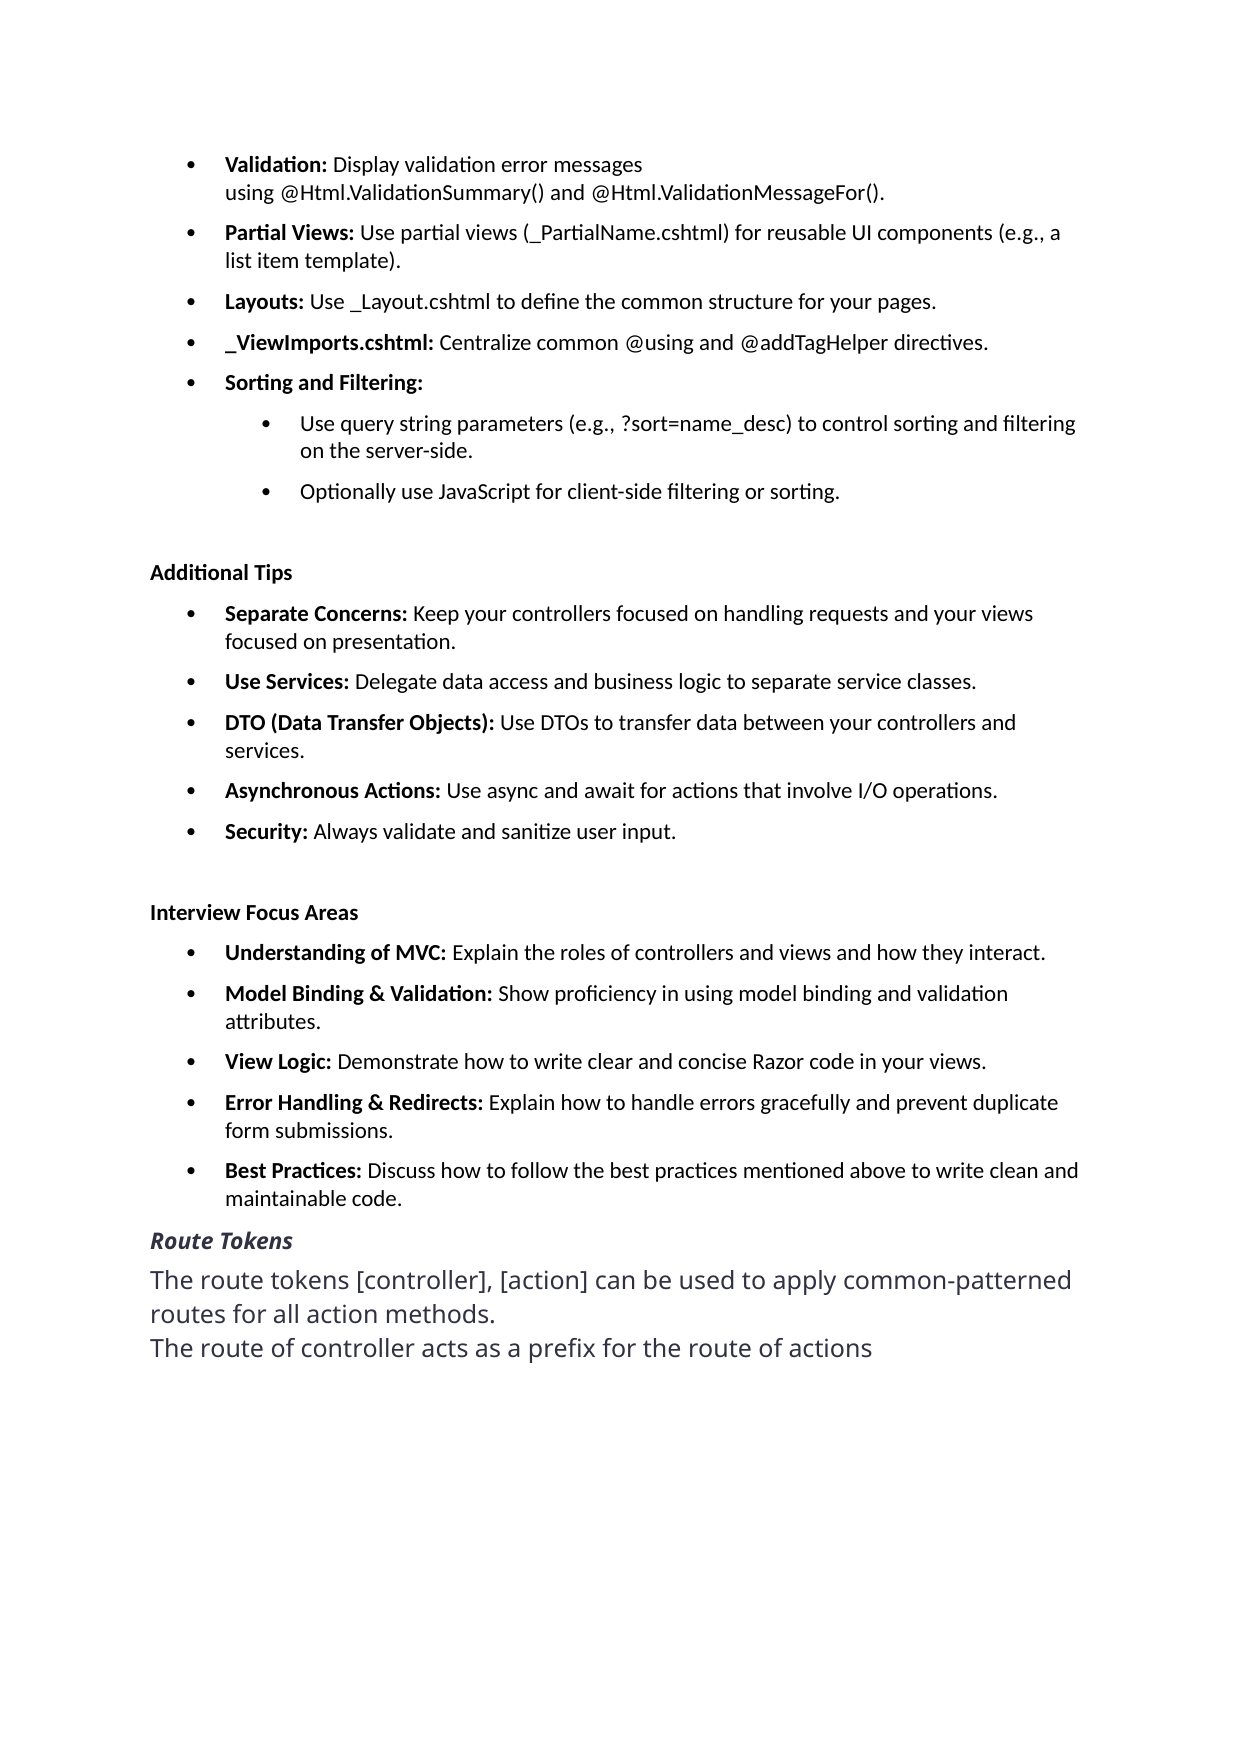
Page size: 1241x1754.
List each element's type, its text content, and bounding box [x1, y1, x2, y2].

list Best Practices: Discuss how to follow the best practices mentioned above to write clean and maintainable code. [187, 1157, 1090, 1213]
list Use query string parameters (e.g., ?sort=name_desc) to control sorting and filtering on the server-side. [262, 409, 1090, 465]
list Partial Views: Use partial views (_PartialName.cshtml) for reusable UI components (e.g., a list item template). [187, 218, 1090, 274]
text The route of controller acts as a prefix for the route of actions [150, 1331, 1090, 1365]
list Use Services: Delegate data access and business logic to separate service classes. [187, 667, 1090, 695]
list Optionally use JavaScript for client-side filtering or sorting. [262, 477, 1090, 505]
list Separate Concerns: Keep your controllers focused on handling requests and your views focused on presentation. [187, 599, 1090, 655]
list Layouts: Use _Layout.cshtml to define the common structure for your pages. [187, 287, 1090, 315]
list Validation: Display validation error messages using @Html.ValidationSummary() and @Html.ValidationMessageFor(). [187, 150, 1090, 206]
list Asynchronous Actions: Use async and await for actions that involve I/O operations. [187, 776, 1090, 804]
list View Logic: Demonstrate how to write clear and concise Razor code in your views. [187, 1047, 1090, 1076]
text Interview Focus Areas [150, 898, 1090, 926]
subtitle Route Tokens [150, 1225, 1090, 1256]
list Understanding of MVC: Explain the roles of controllers and views and how they interact. [187, 938, 1090, 966]
list Model Binding & Validation: Show proficiency in using model binding and validation attributes. [187, 979, 1090, 1035]
list Sorting and Filtering: [187, 368, 1090, 396]
text The route tokens [controller], [action] can be used to apply common-patterned routes for all action methods. [150, 1263, 1090, 1331]
text Additional Tips [150, 558, 1090, 586]
list DTO (Data Transfer Objects): Use DTOs to transfer data between your controllers and services. [187, 708, 1090, 764]
list Security: Always validate and sanitize user input. [187, 817, 1090, 845]
list Error Handling & Redirects: Explain how to handle errors gracefully and prevent duplicate form submissions. [187, 1088, 1090, 1144]
list _ViewImports.cshtml: Centralize common @using and @addTagHelper directives. [187, 328, 1090, 356]
